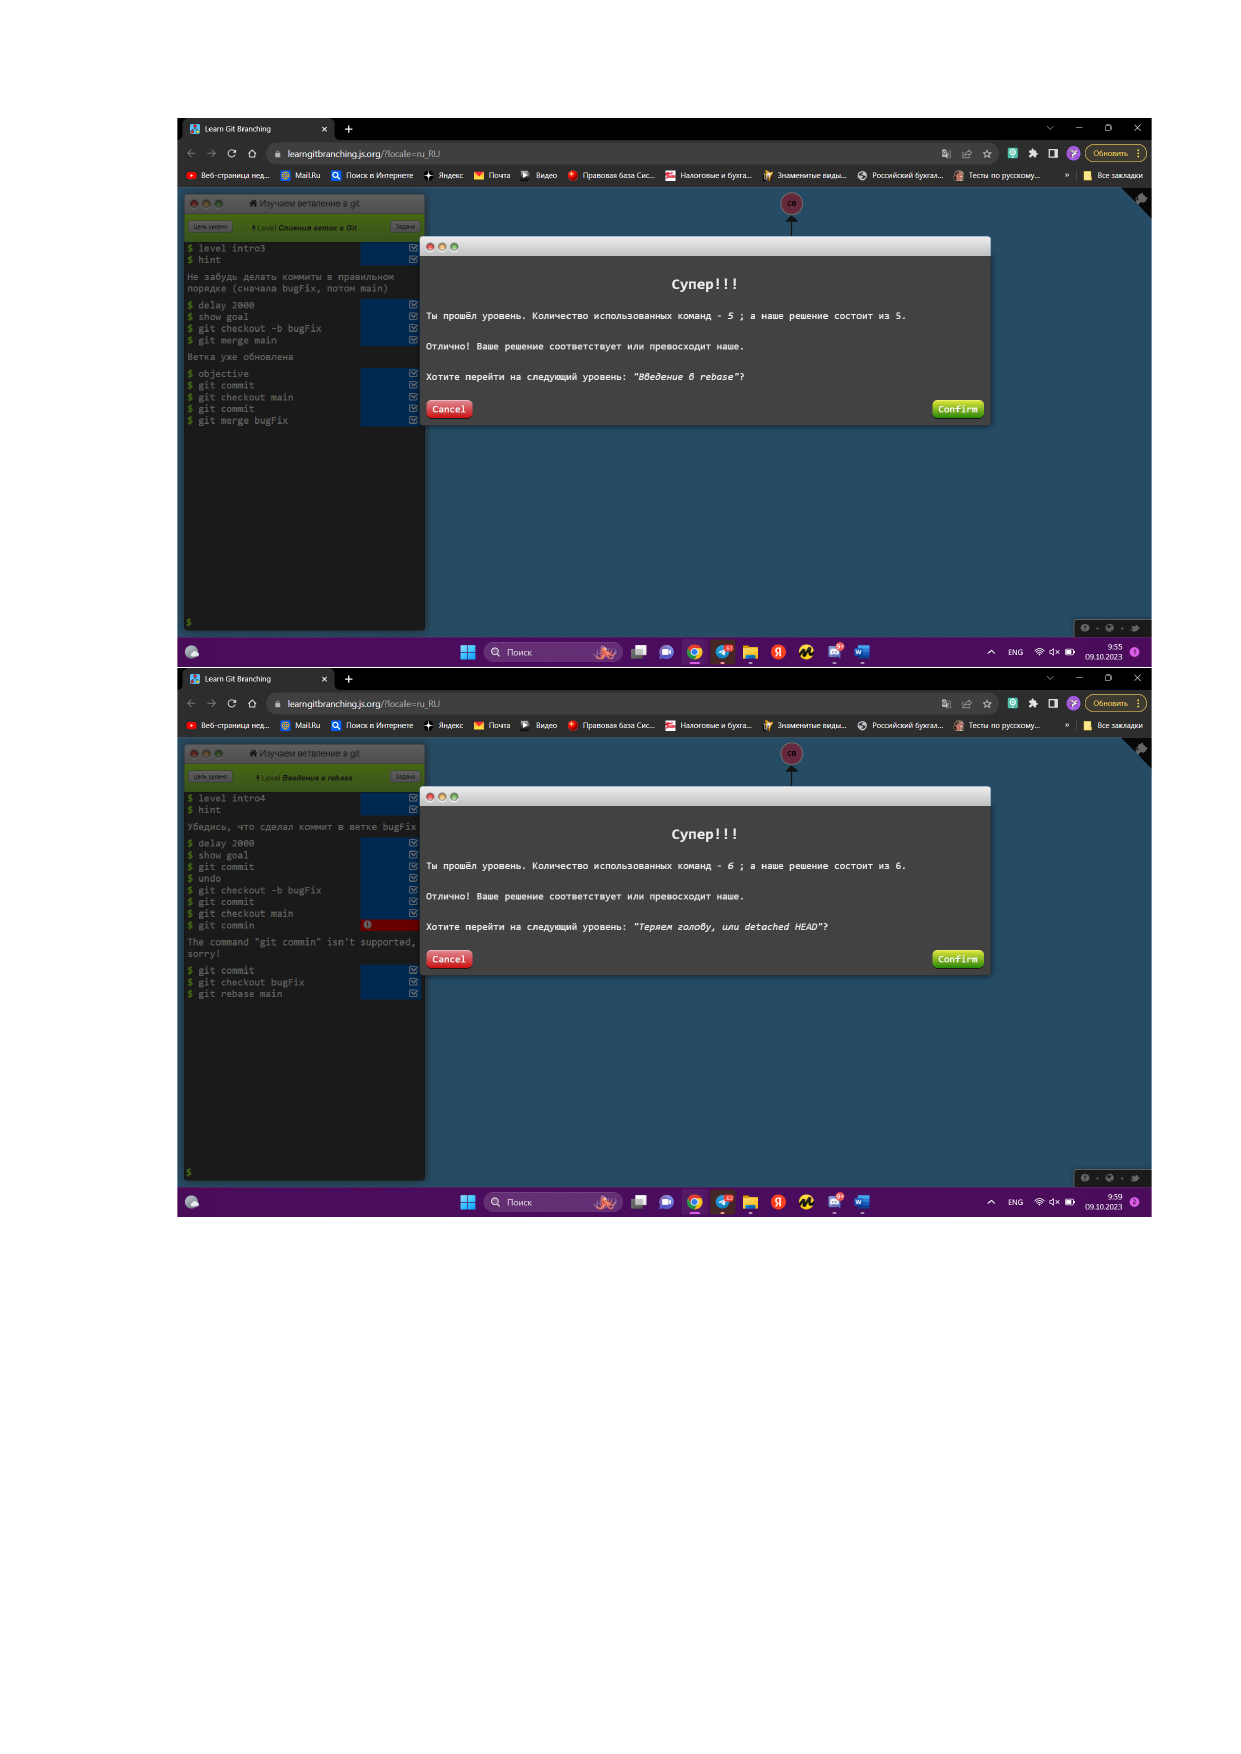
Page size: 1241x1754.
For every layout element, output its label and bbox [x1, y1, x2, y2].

picture [177, 118, 1152, 667]
picture [177, 668, 1152, 1217]
